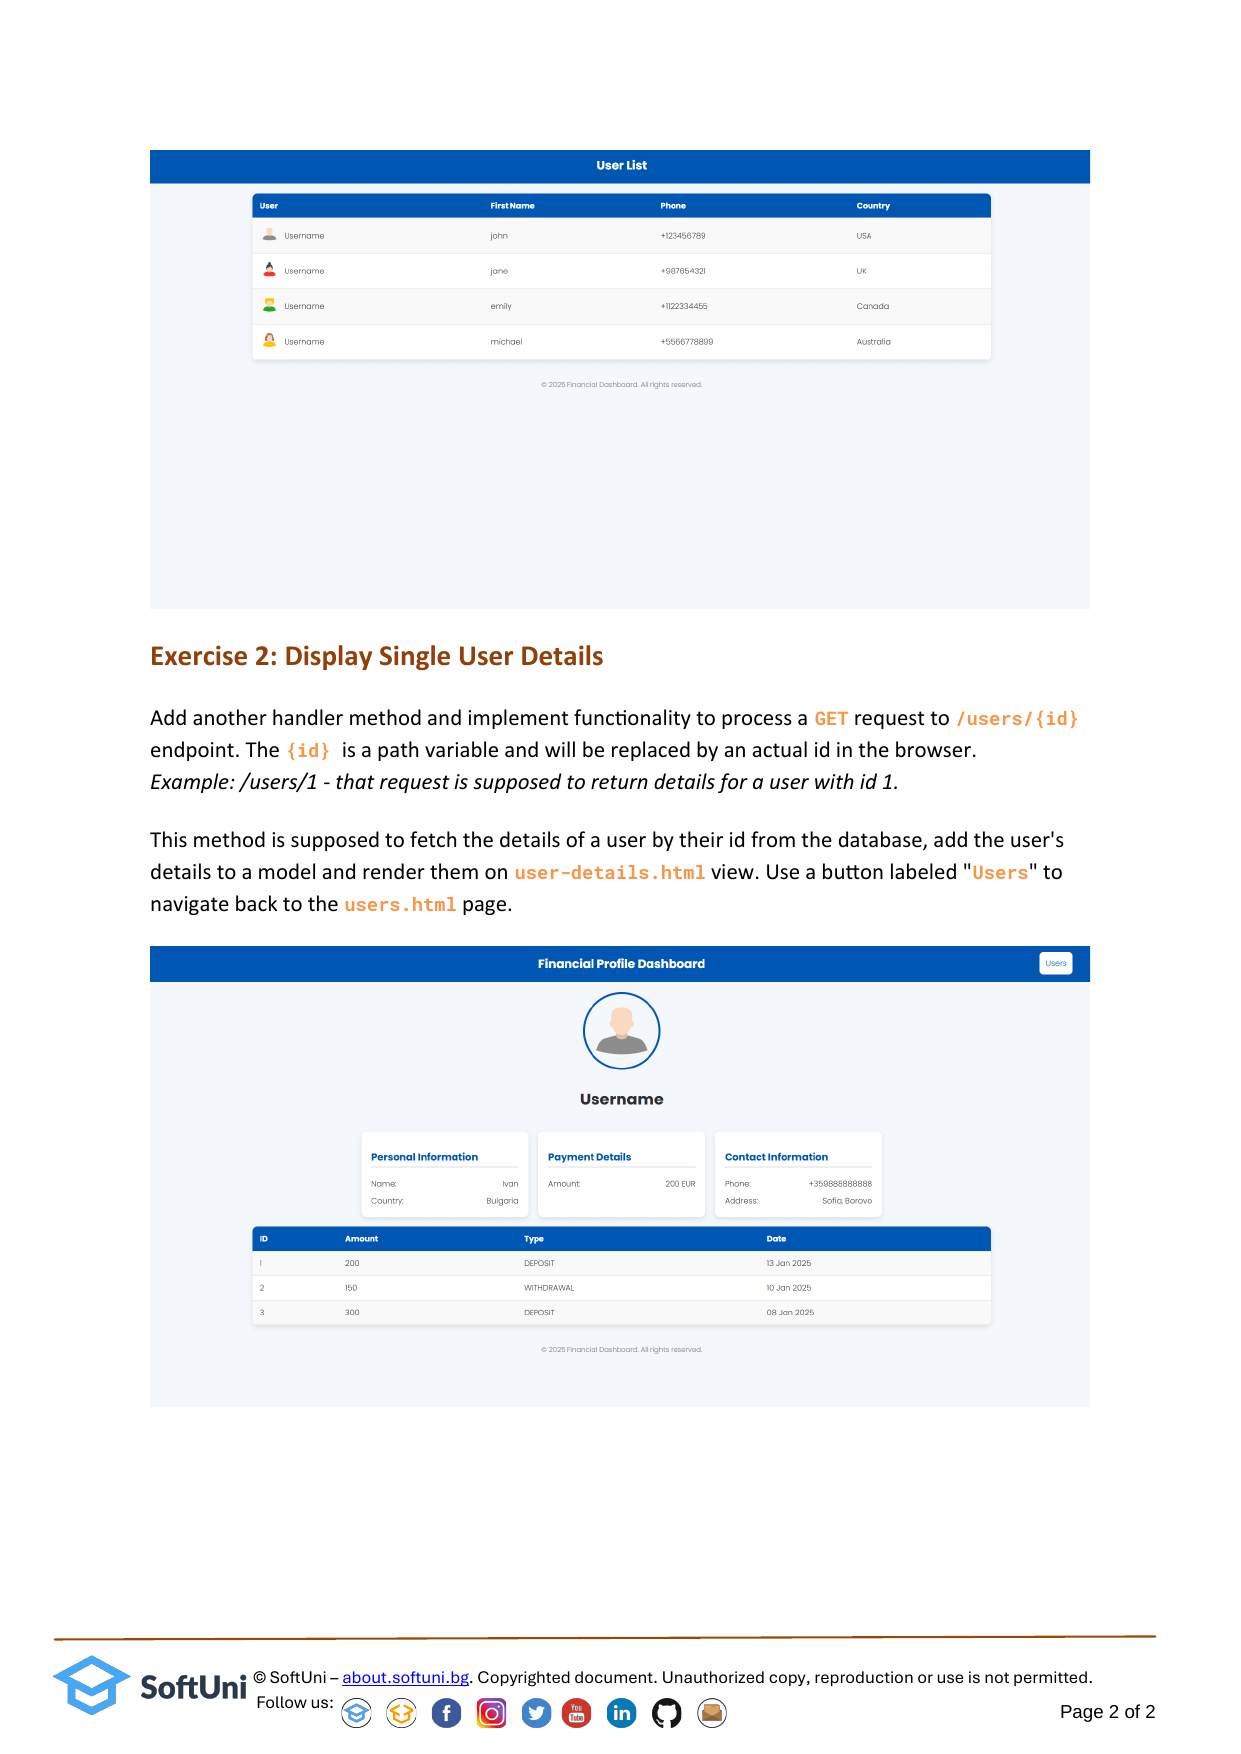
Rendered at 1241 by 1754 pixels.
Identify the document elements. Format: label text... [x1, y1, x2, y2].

picture [652, 1698, 682, 1728]
picture [607, 1721, 615, 1728]
picture [386, 1698, 417, 1728]
picture [522, 1698, 552, 1728]
text This method is supposed to fetch the details of a user by their id from the database, add the user's details to a model and render them on user-details.html view. Use a button labeled "Users" to navigate back to the users.html page. [150, 825, 1090, 917]
subtitle Exercise 2: Display Single User Details [150, 637, 1090, 673]
picture [431, 1698, 462, 1728]
picture [628, 1719, 637, 1728]
picture [341, 1698, 372, 1728]
text Add another handler method and implement functionality to process a GET request to /users/{id} endpoint. The {id} is a path variable and will be replaced by an actual id in the browser. Example: /users/1 - that request is supposed to return details for a user with id 1. [150, 703, 1090, 796]
picture [46, 1649, 253, 1721]
picture [620, 1710, 630, 1720]
picture [150, 150, 1091, 609]
picture [607, 1698, 615, 1705]
picture [561, 1698, 592, 1728]
picture [150, 946, 1091, 1407]
picture [697, 1698, 727, 1728]
picture [476, 1698, 507, 1728]
picture [628, 1698, 637, 1707]
